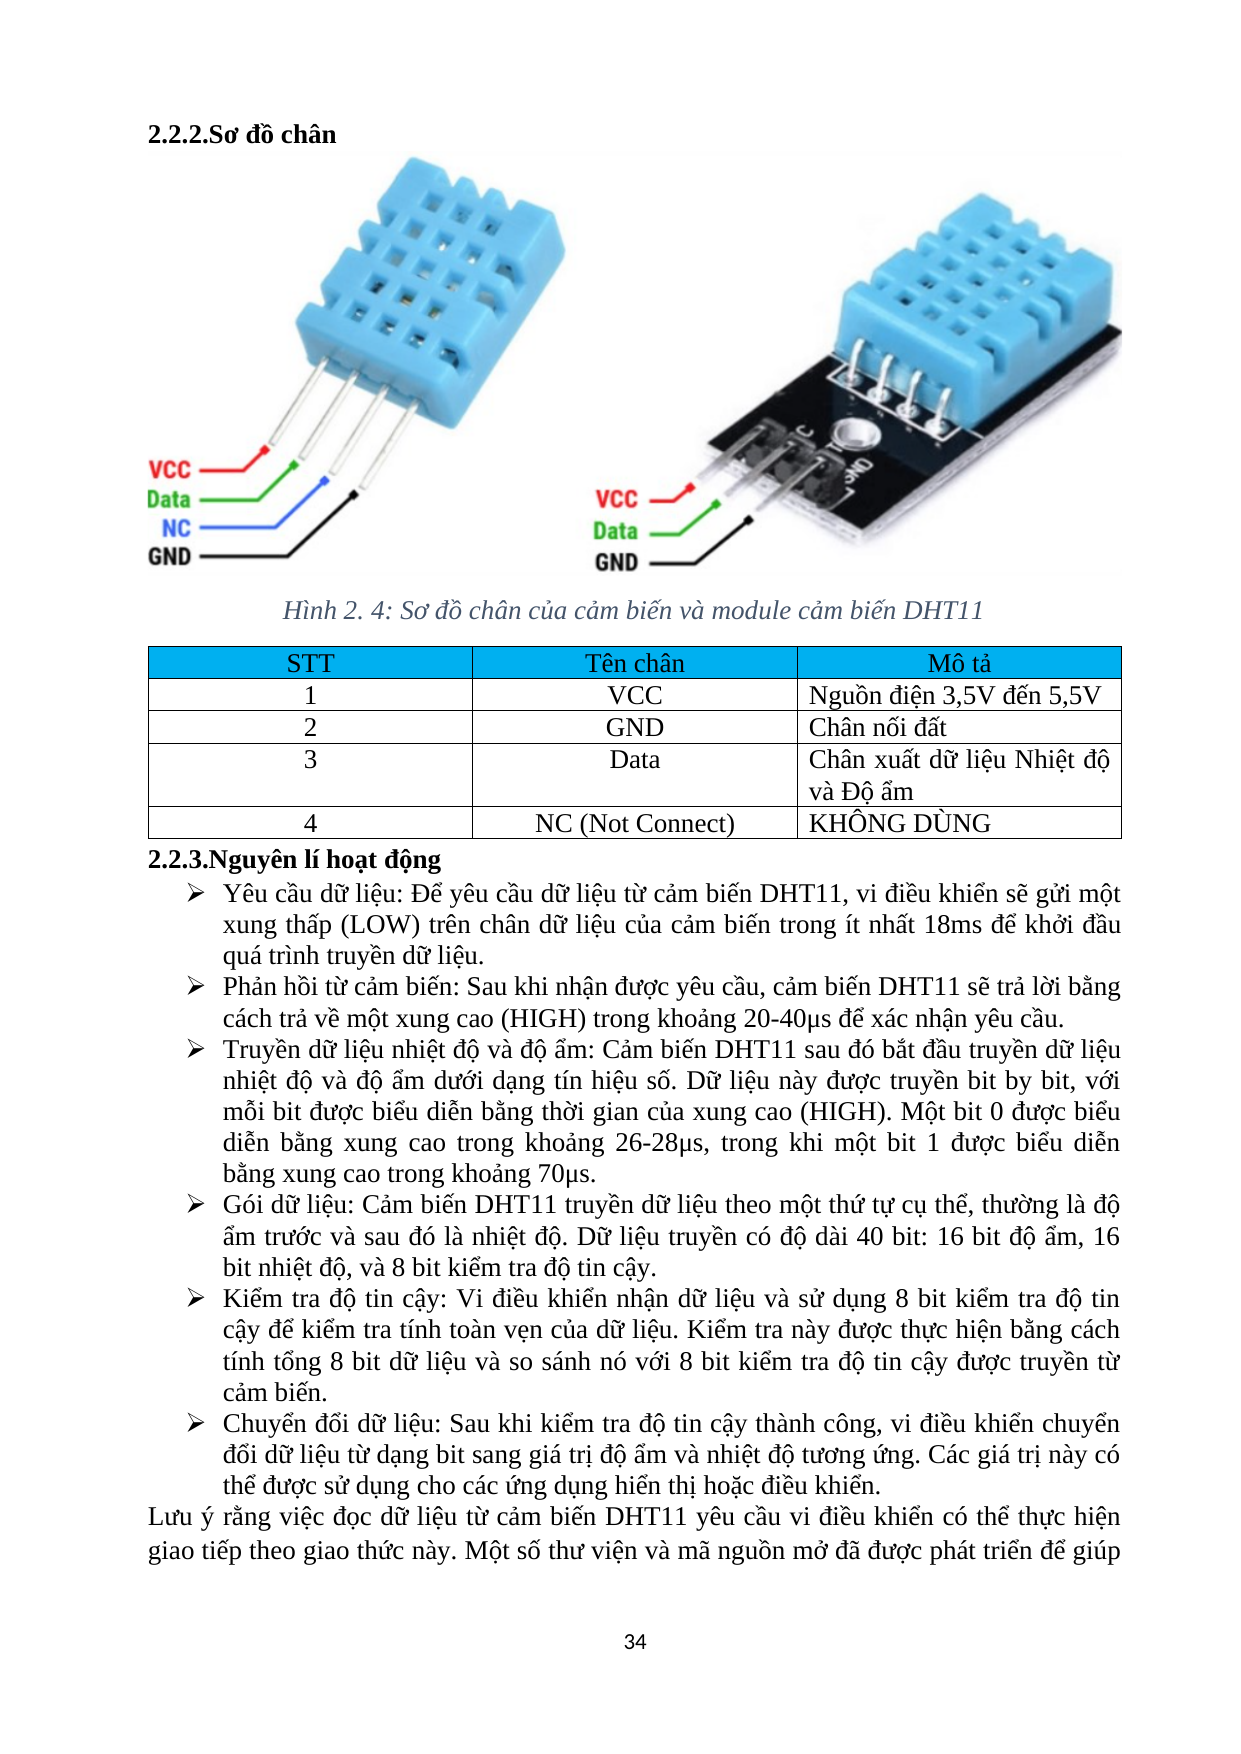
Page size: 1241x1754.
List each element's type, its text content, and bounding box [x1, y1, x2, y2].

table_cell VCC [473, 679, 797, 710]
table_header Tên chân [473, 647, 797, 678]
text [148, 1500, 1122, 1565]
table_header Mô tả [798, 647, 1121, 678]
table_cell GND [473, 711, 797, 743]
table_cell 2 [149, 711, 472, 743]
list Kiểm tra độ tin cậy: Vi điều khiển nhận dữ liệu và sử dụng 8 bit kiểm tra độ tin cậy để kiểm tra tính toàn vẹn của dữ liệu. Kiểm tra này được thực hiện bằng cách tính tổng 8 bit dữ liệu và so sánh nó với 8 bit kiểm tra độ tin cậy được truyền từ cảm biến. [185, 1282, 1122, 1407]
list Truyền dữ liệu nhiệt độ và độ ẩm: Cảm biến DHT11 sau đó bắt đầu truyền dữ liệu nhiệt độ và độ ẩm dưới dạng tín hiệu số. Dữ liệu này được truyền bit by bit, với mỗi bit được biểu diễn bằng thời gian của xung cao (HIGH). Một bit 0 được biểu diễn bằng xung cao trong khoảng 26-28μs, trong khi một bit 1 được biểu diễn bằng xung cao trong khoảng 70μs. [185, 1033, 1122, 1189]
table_cell 4 [149, 807, 472, 838]
table_cell 1 [149, 679, 472, 710]
table_cell Chân nối đất [798, 711, 1121, 743]
table_header STT [149, 647, 472, 678]
picture [147, 151, 1123, 576]
list Chuyển đổi dữ liệu: Sau khi kiểm tra độ tin cậy thành công, vi điều khiển chuyển đổi dữ liệu từ dạng bit sang giá trị độ ẩm và nhiệt độ tương ứng. Các giá trị này có thể được sử dụng cho các ứng dụng hiển thị hoặc điều khiển. [185, 1407, 1122, 1500]
list Yêu cầu dữ liệu: Để yêu cầu dữ liệu từ cảm biến DHT11, vi điều khiển sẽ gửi một xung thấp (LOW) trên chân dữ liệu của cảm biến trong ít nhất 18ms để khởi đầu quá trình truyền dữ liệu. [185, 877, 1122, 970]
table_cell NC (Not Connect) [473, 807, 797, 838]
subtitle 2.2.2.Sơ đồ chân [148, 118, 1122, 149]
table_cell Nguồn điện 3,5V đến 5,5V [798, 679, 1121, 710]
table_cell KHÔNG DÙNG [798, 807, 1121, 838]
list Gói dữ liệu: Cảm biến DHT11 truyền dữ liệu theo một thứ tự cụ thể, thường là độ ẩm trước và sau đó là nhiệt độ. Dữ liệu truyền có độ dài 40 bit: 16 bit độ ẩm, 16 bit nhiệt độ, và 8 bit kiểm tra độ tin cậy. [185, 1189, 1122, 1282]
list Phản hồi từ cảm biến: Sau khi nhận được yêu cầu, cảm biến DHT11 sẽ trả lời bằng cách trả về một xung cao (HIGH) trong khoảng 20-40μs để xác nhận yêu cầu. [185, 970, 1122, 1033]
table_cell Data [473, 744, 797, 806]
subtitle 2.2.3.Nguyên lí hoạt động [148, 843, 1122, 874]
table_cell 3 [149, 744, 472, 806]
table_cell Chân xuất dữ liệu Nhiệt độ và Độ ẩm [798, 744, 1121, 806]
